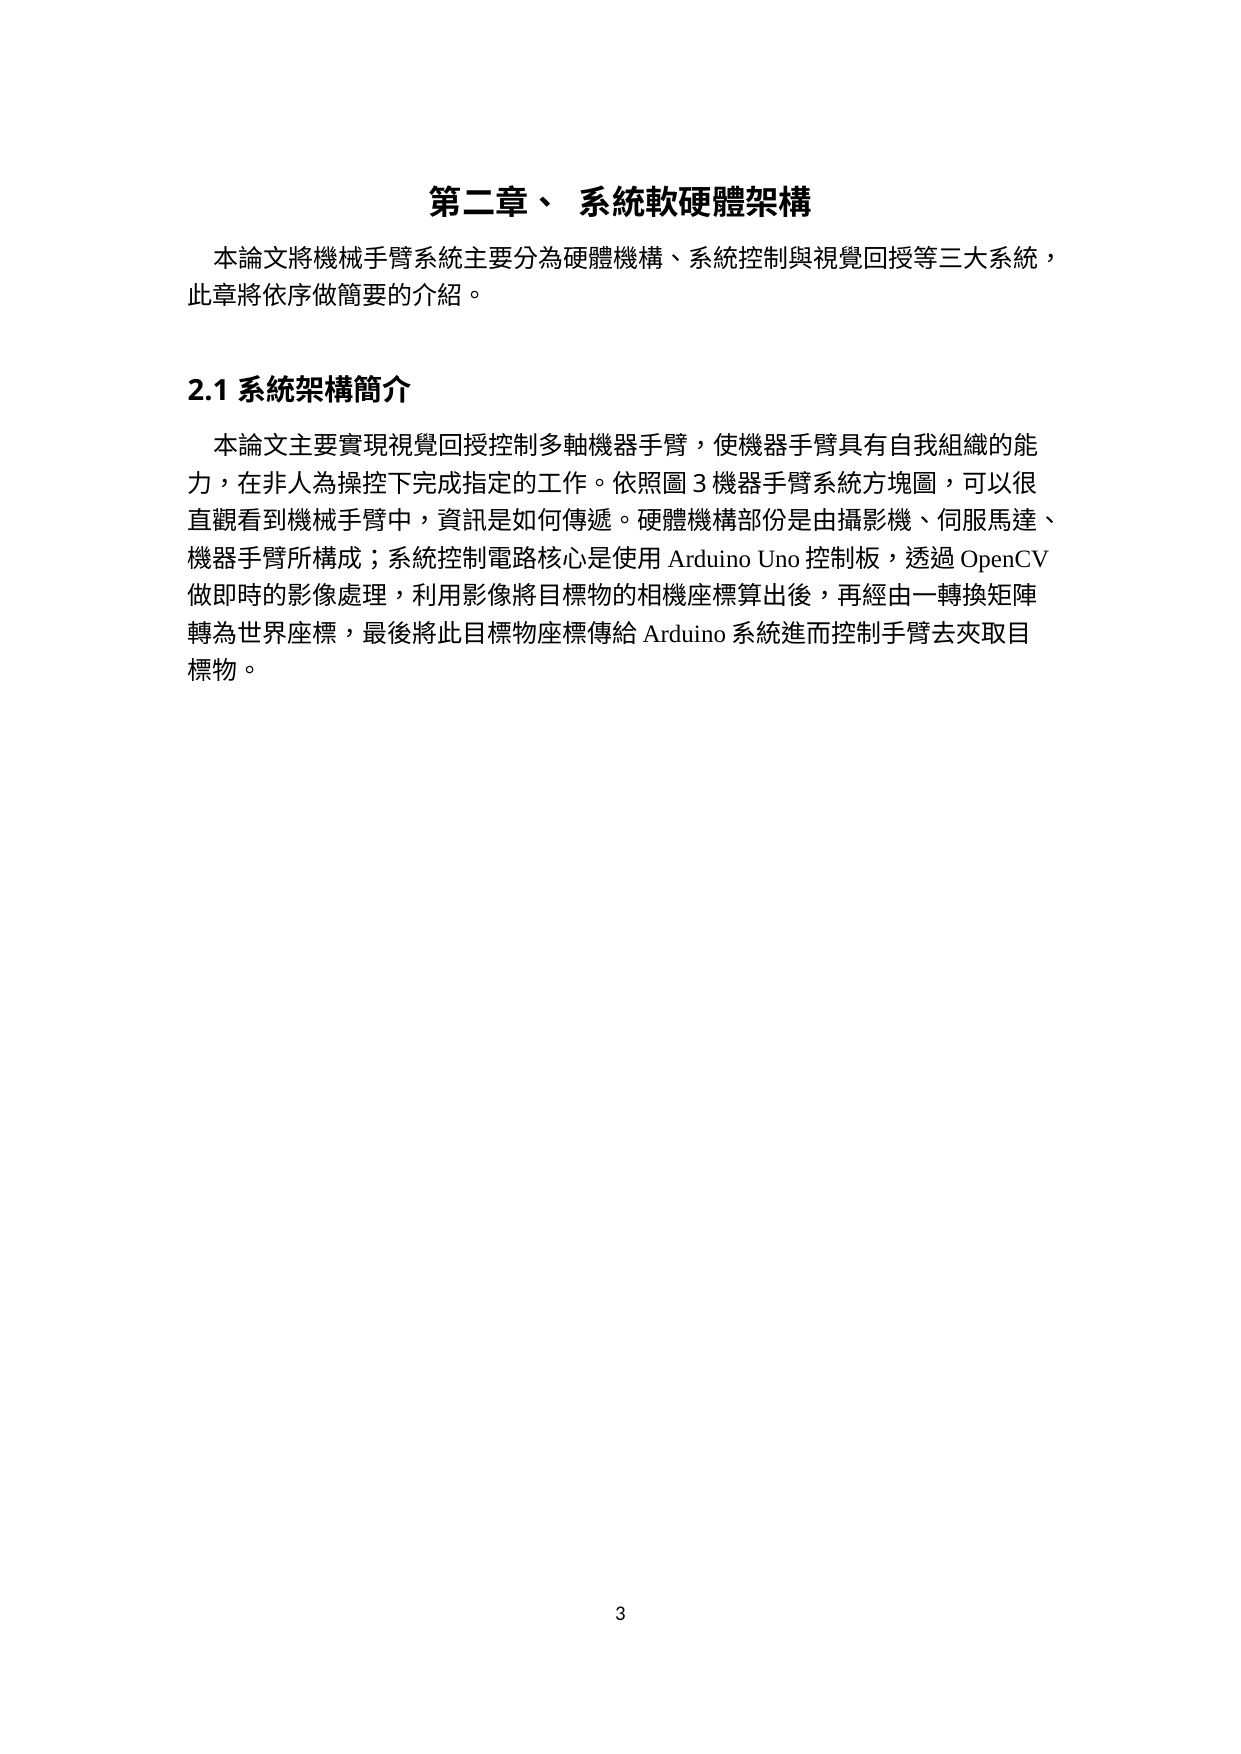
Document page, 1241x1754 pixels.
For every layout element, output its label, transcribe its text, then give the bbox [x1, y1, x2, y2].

text 本論文將機械手臂系統主要分為硬體機構、系統控制與視覺回授等三大系統，此章將依序做簡要的介紹。 [187, 237, 1053, 312]
text 2.1 系統架構簡介 [187, 350, 1053, 425]
list 系統軟硬體架構 [187, 162, 1053, 237]
text 本論文主要實現視覺回授控制多軸機器手臂，使機器手臂具有自我組織的能力，在非人為操控下完成指定的工作。依照圖3機器手臂系統方塊圖，可以很直觀看到機械手臂中，資訊是如何傳遞。硬體機構部份是由攝影機、伺服馬達、機器手臂所構成；系統控制電路核心是使用Arduino Uno控制板，透過OpenCV做即時的影像處理，利用影像將目標物的相機座標算出後，再經由一轉換矩陣轉為世界座標，最後將此目標物座標傳給Arduino系統進而控制手臂去夾取目標物。 [187, 425, 1053, 687]
